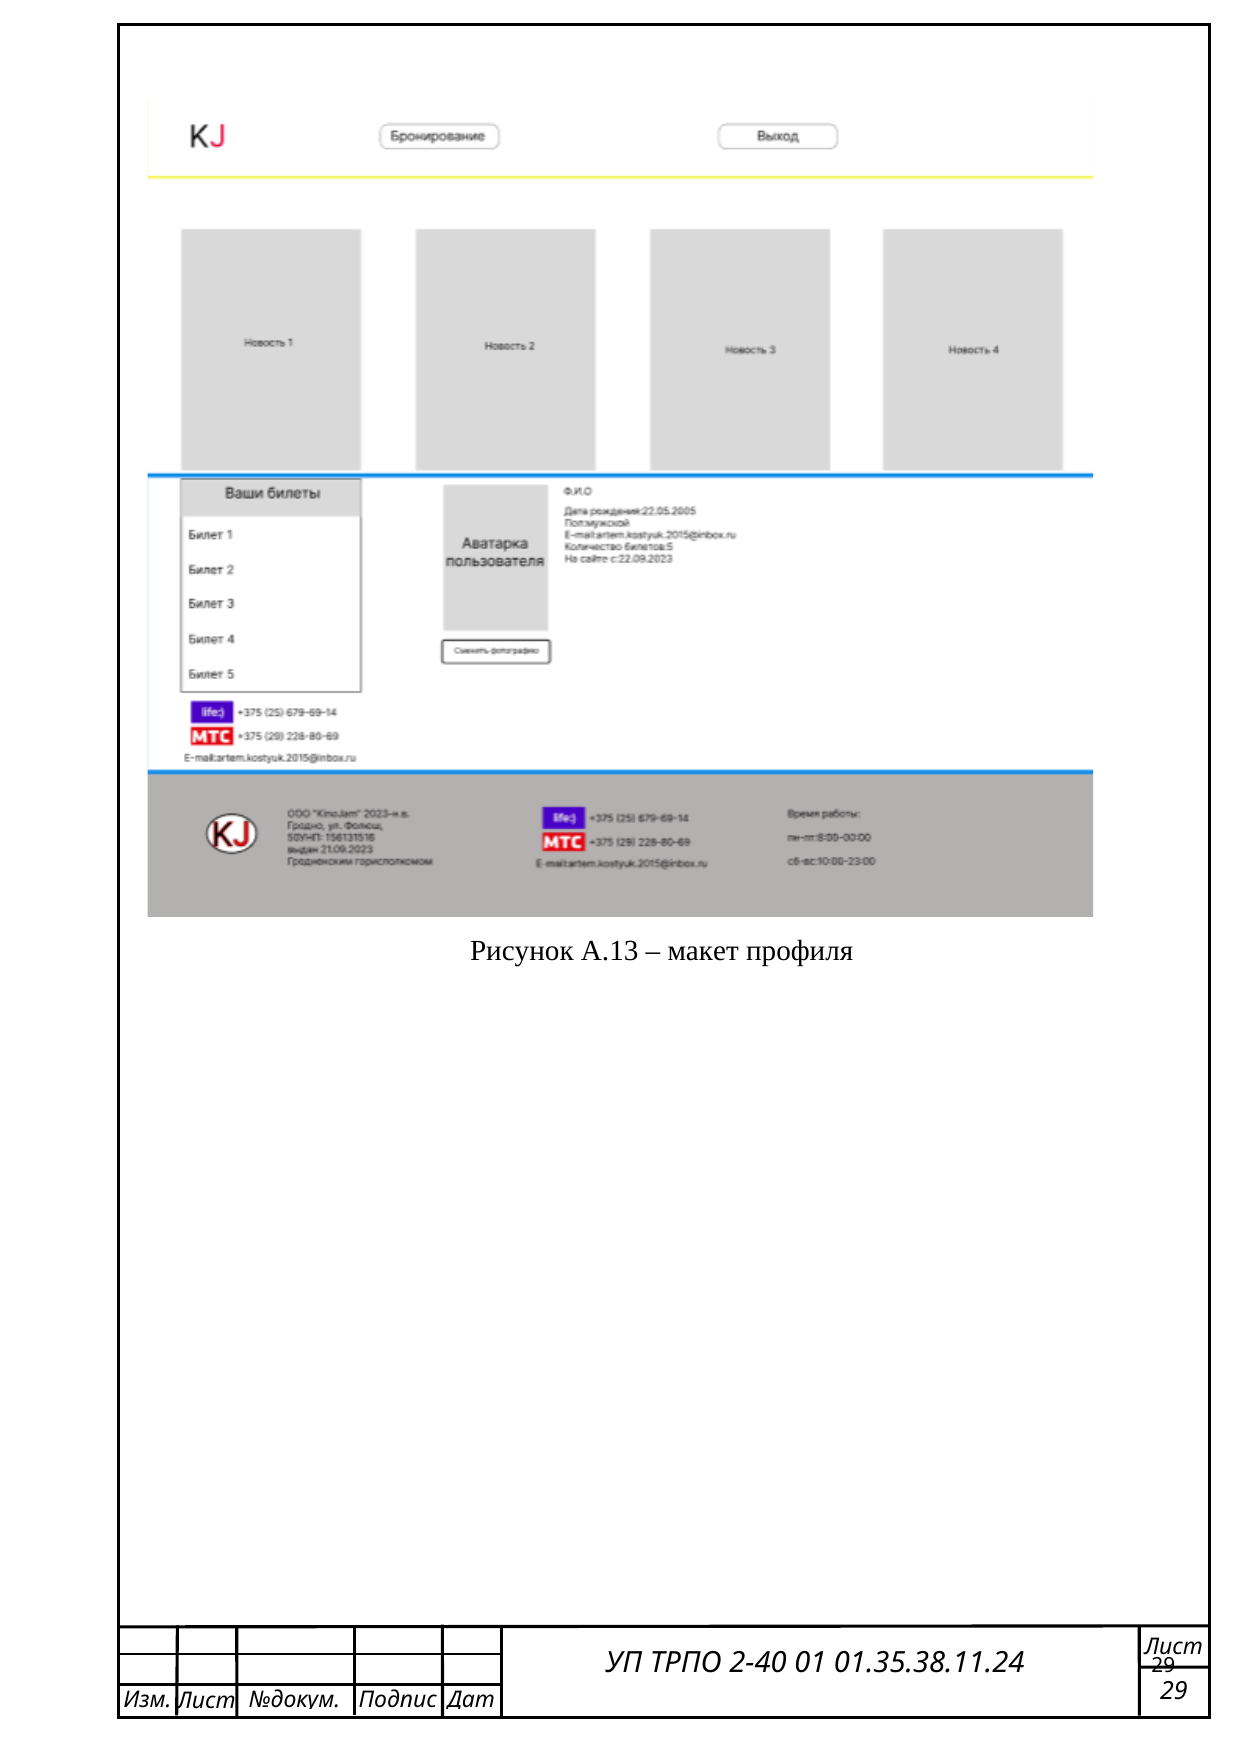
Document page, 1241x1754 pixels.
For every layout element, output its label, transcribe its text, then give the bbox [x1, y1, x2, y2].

text Рисунок А.13 – макет профиля [148, 930, 1175, 968]
picture [147, 99, 1094, 917]
